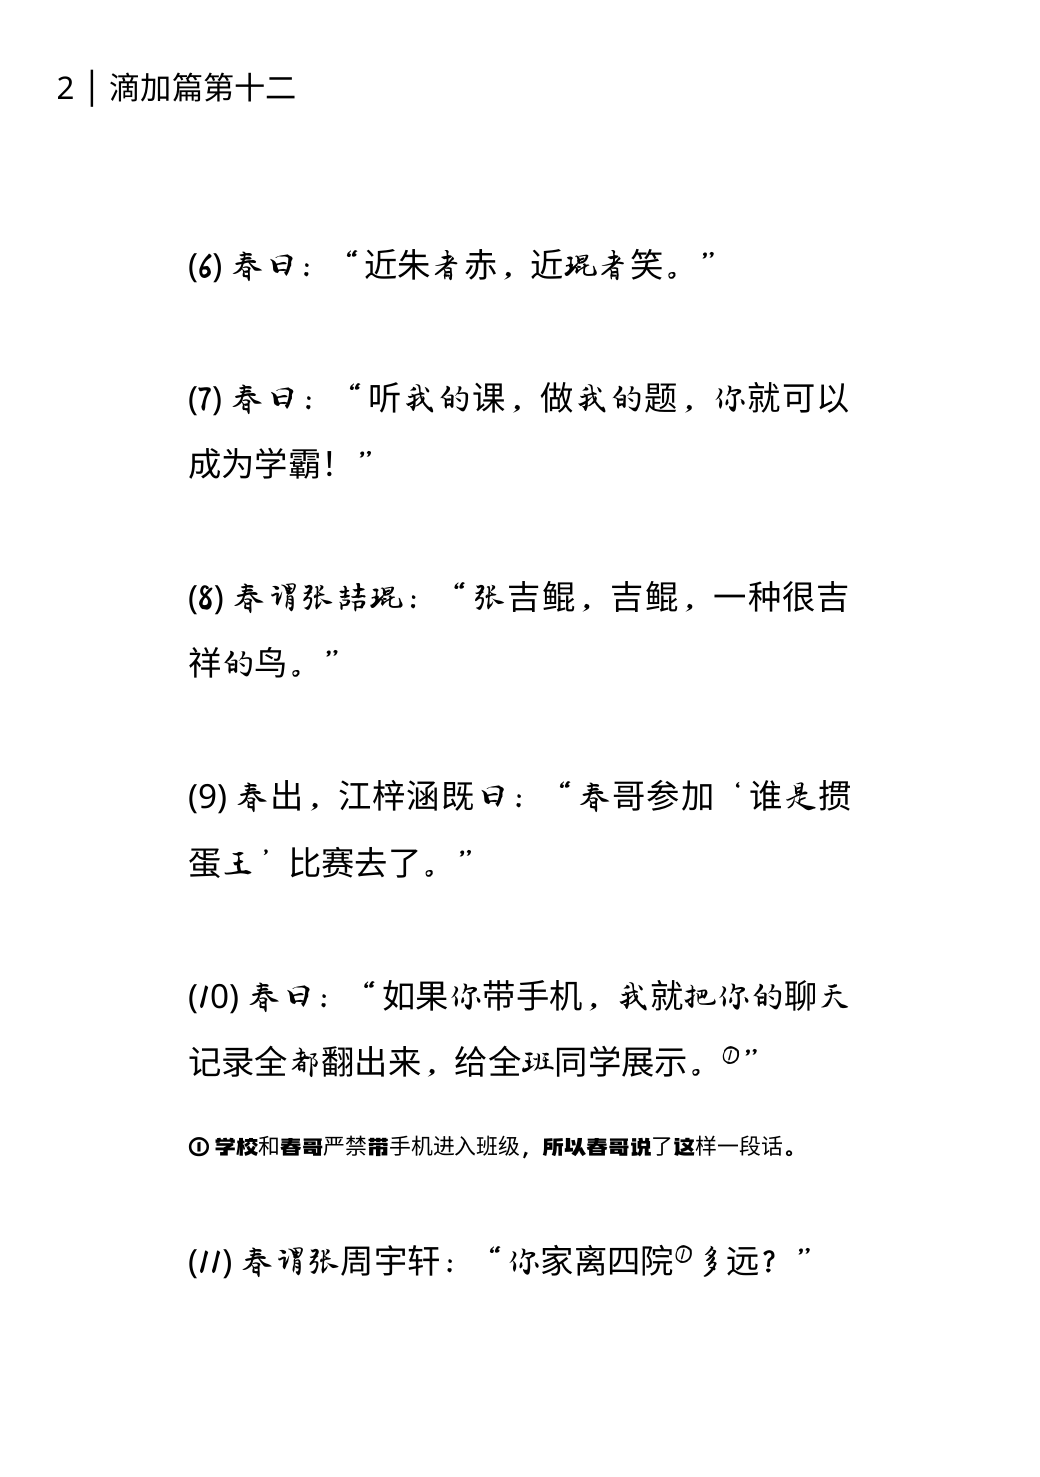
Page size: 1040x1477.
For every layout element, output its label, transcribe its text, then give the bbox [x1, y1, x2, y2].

list 春谓张周宇轩：“你家离四院①多远？” [188, 1230, 852, 1296]
list 春曰：“如果你带手机，我就把你的聊天记录全都翻出来，给全班同学展示。①” [188, 964, 852, 1097]
text ①学校和春哥严禁带手机进入班级，所以春哥说了这样一段话。 [188, 1130, 852, 1163]
list 春出，江梓涵既曰：“春哥参加‘谁是掼蛋王’比赛去了。” [188, 764, 852, 897]
list 春谓张喆琨：“张吉鲲，吉鲲，一种很吉祥的鸟。” [188, 565, 852, 698]
list 春曰：“听我的课，做我的题，你就可以成为学霸！” [188, 366, 852, 499]
list 春曰：“近朱者赤，近琨者笑。” [188, 233, 852, 299]
